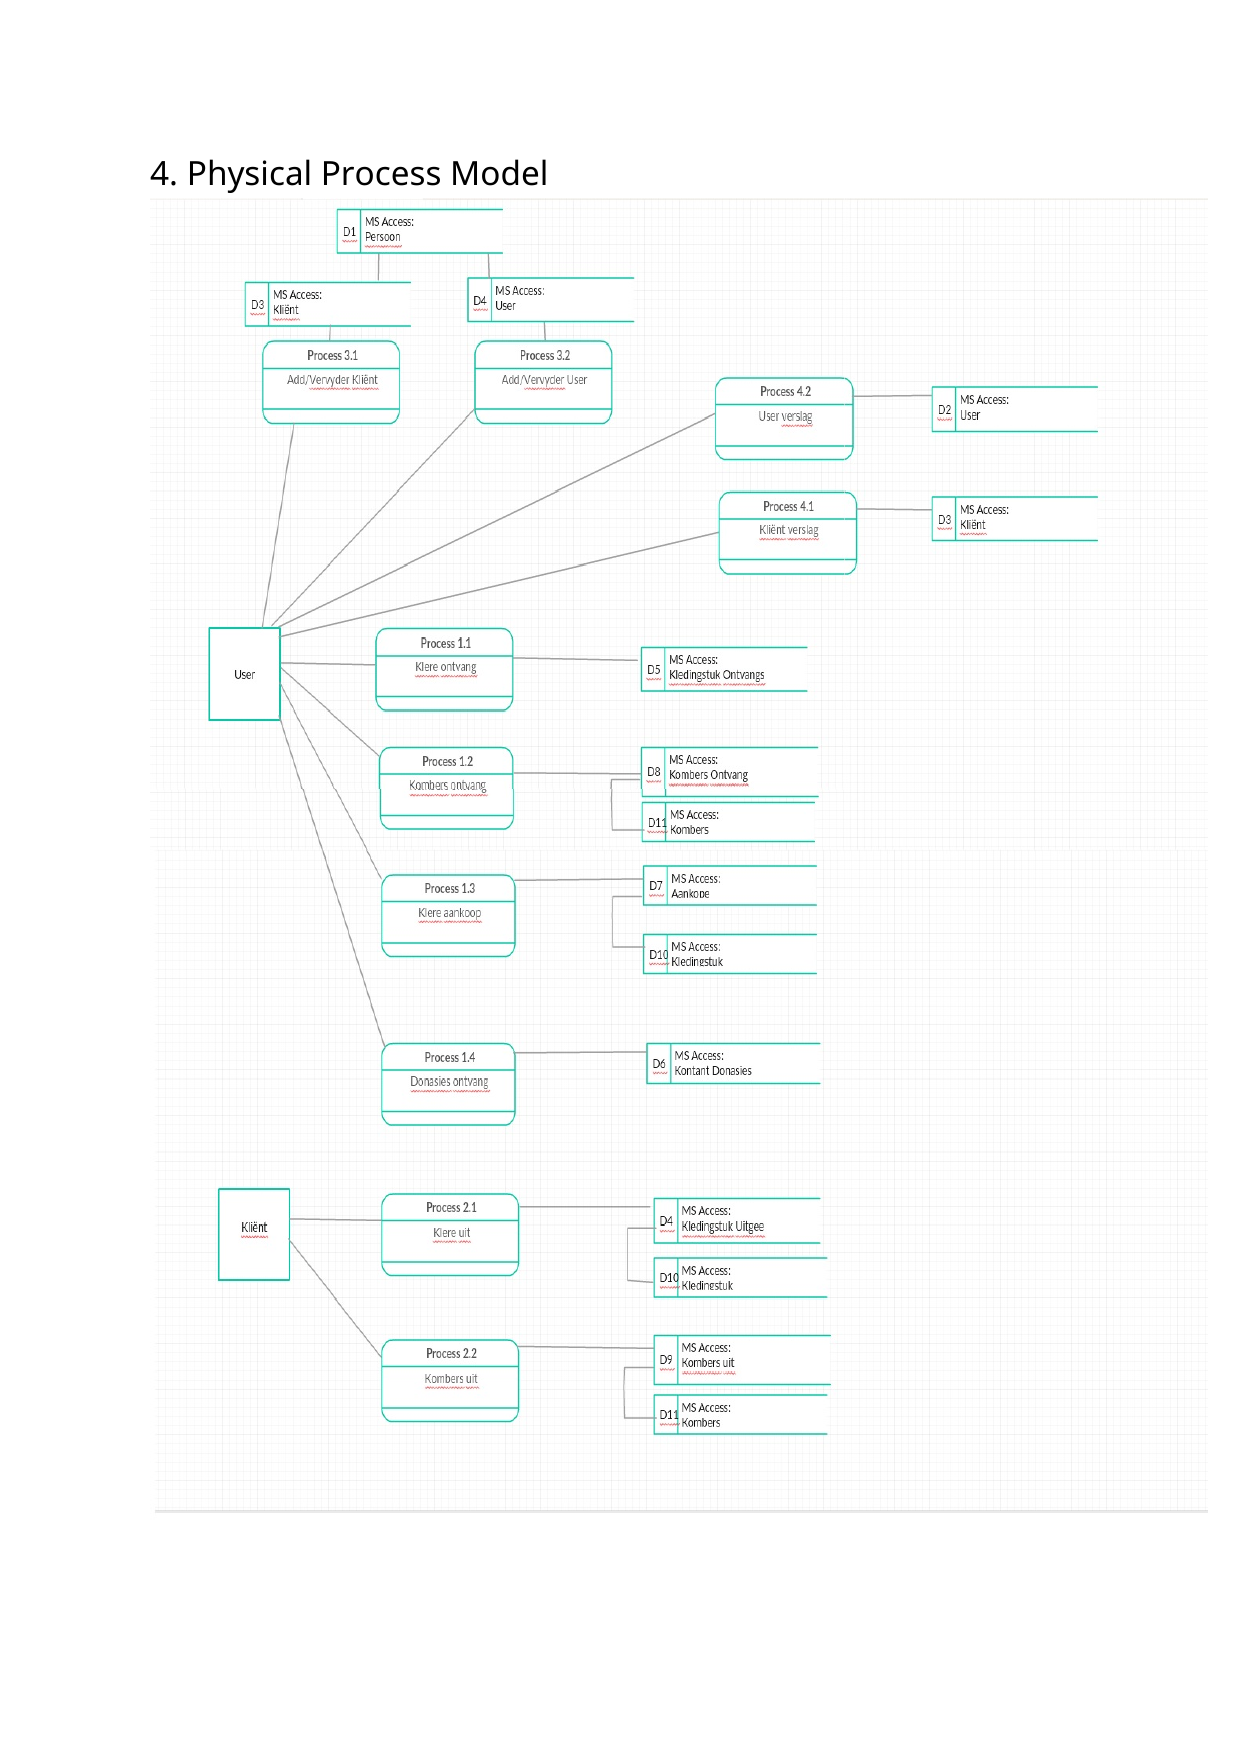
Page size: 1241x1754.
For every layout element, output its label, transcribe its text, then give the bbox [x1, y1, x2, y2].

subtitle 4. Physical Process Model [150, 150, 1090, 195]
picture [150, 198, 1208, 1593]
